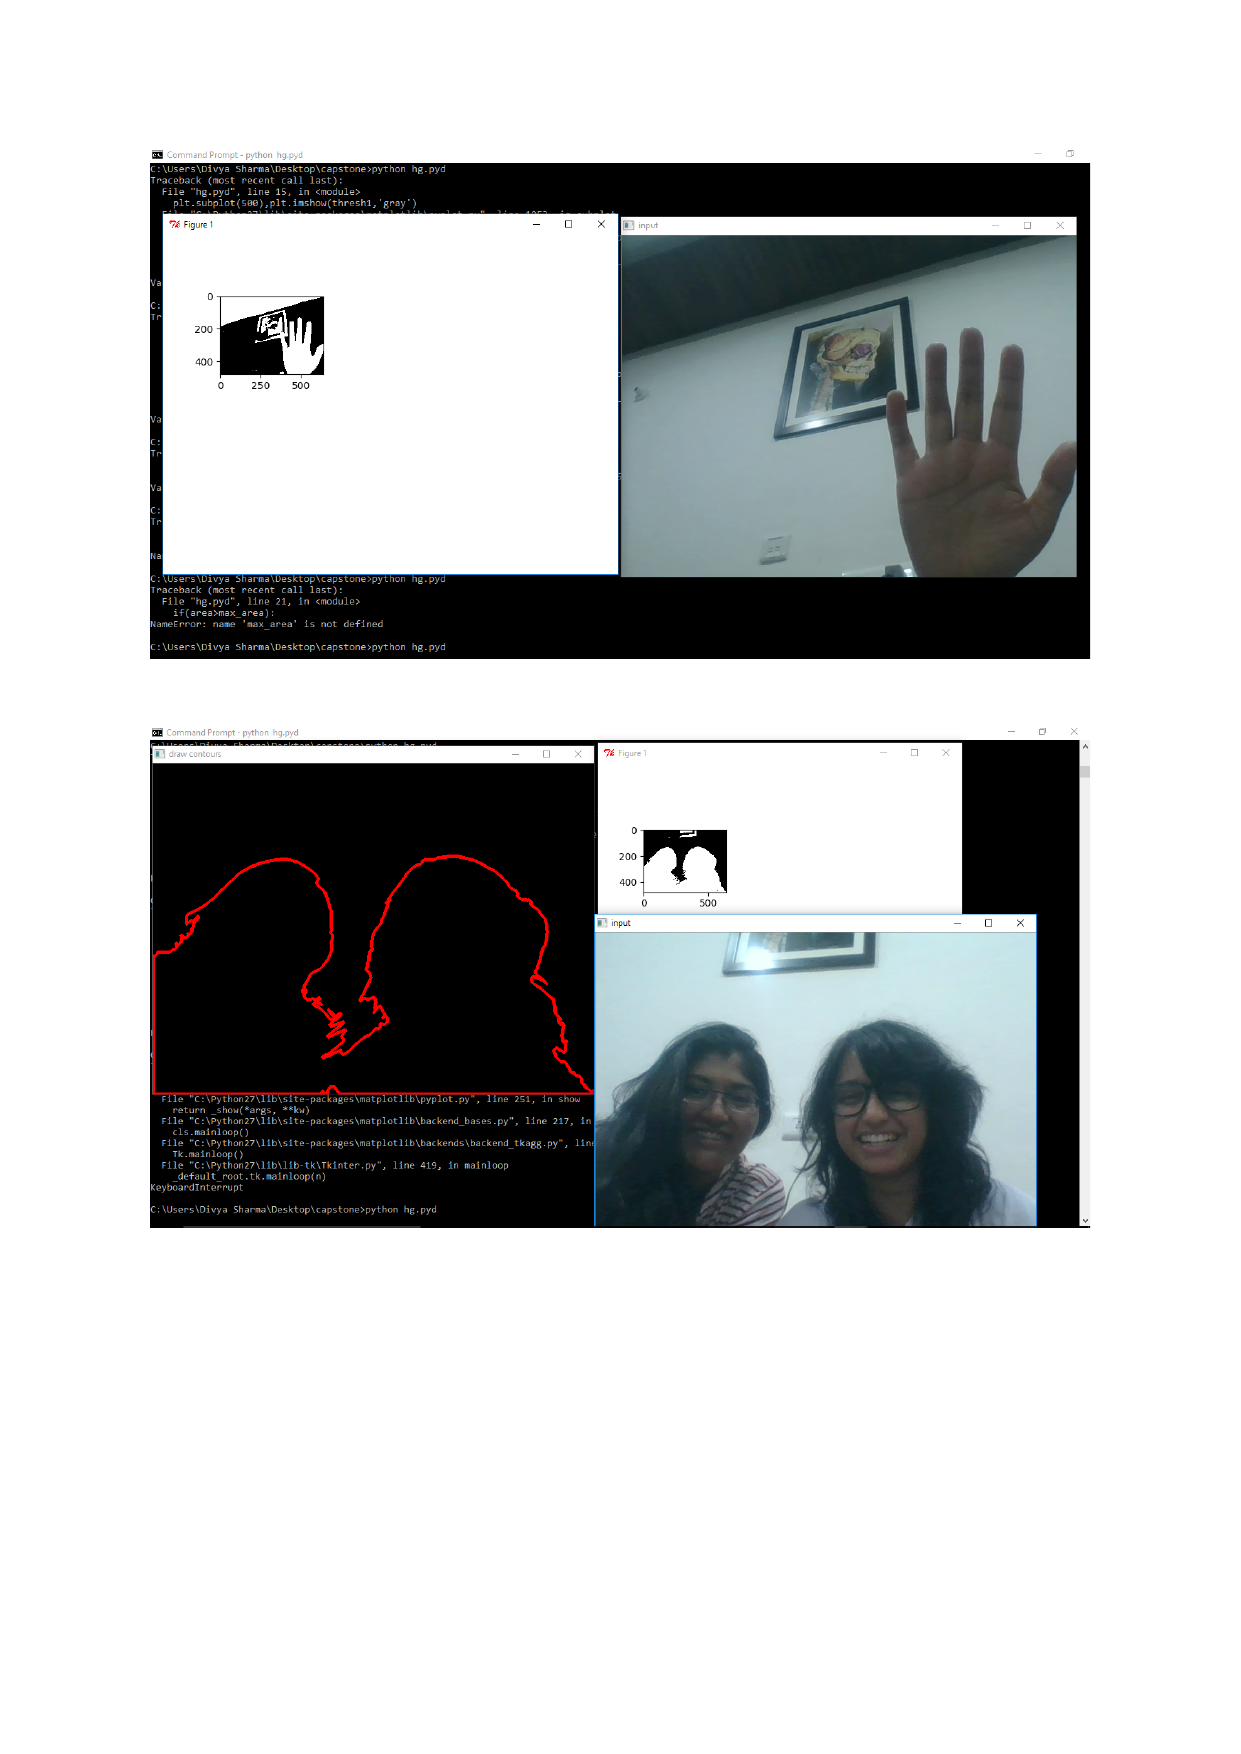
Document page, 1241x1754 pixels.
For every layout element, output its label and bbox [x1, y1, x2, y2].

picture [150, 724, 1091, 1228]
picture [150, 150, 1091, 659]
